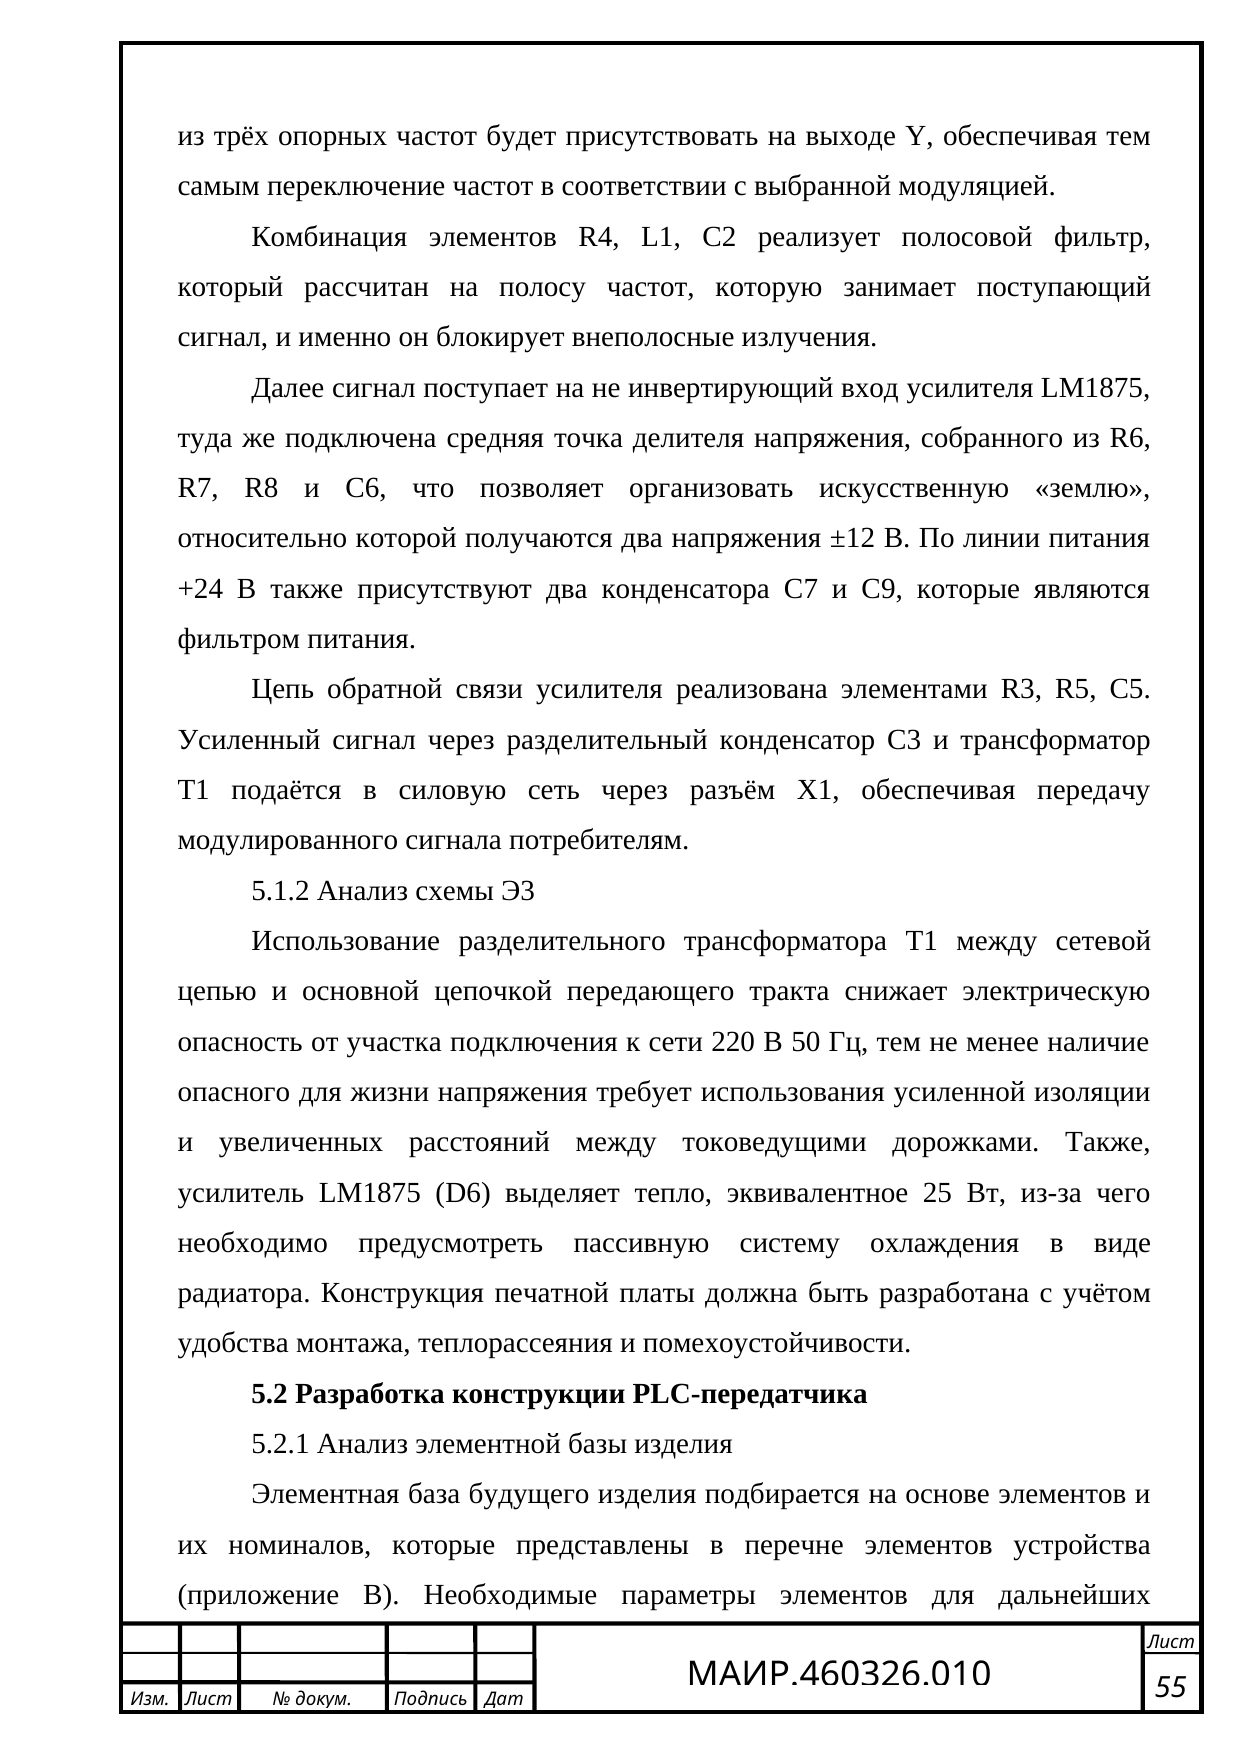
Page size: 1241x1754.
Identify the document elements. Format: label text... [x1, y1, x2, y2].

subtitle 5.1.2 Анализ схемы Э3 [177, 873, 1152, 906]
text Комбинация элементов R4, L1, C2 реализует полосовой фильтр, который рассчитан на полосу частот, которую занимает поступающий сигнал, и именно он блокирует внеполосные излучения. [177, 219, 1152, 353]
text Цепь обратной связи усилителя реализована элементами R3, R5, C5. Усиленный сигнал через разделительный конденсатор C3 и трансформатор T1 подаётся в силовую сеть через разъём X1, обеспечивая передачу модулированного сигнала потребителям. [177, 672, 1152, 856]
text Использование разделительного трансформатора Т1 между сетевой цепью и основной цепочкой передающего тракта снижает электрическую опасность от участка подключения к сети 220 В 50 Гц, тем не менее наличие опасного для жизни напряжения требует использования усиленной изоляции и увеличенных расстояний между токоведущими дорожками. Также, усилитель LM1875 (D6) выделяет тепло, эквивалентное 25 Вт, из-за чего необходимо предусмотреть пассивную систему охлаждения в виде радиатора. Конструкция печатной платы должна быть разработана с учётом удобства монтажа, теплорассеяния и помехоустойчивости. [177, 923, 1152, 1359]
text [177, 118, 1152, 202]
subtitle 5.2.1 Анализ элементной базы изделия [177, 1426, 1152, 1460]
text Далее сигнал поступает на не инвертирующий вход усилителя LM1875, туда же подключена средняя точка делителя напряжения, собранного из R6, R7, R8 и C6, что позволяет организовать искусственную «землю», относительно которой получаются два напряжения ±12 В. По линии питания +24 В также присутствуют два конденсатора C7 и C9, которые являются фильтром питания. [177, 370, 1152, 655]
subtitle 5.2 Разработка конструкции PLC-передатчика [177, 1376, 1152, 1409]
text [177, 1477, 1152, 1611]
